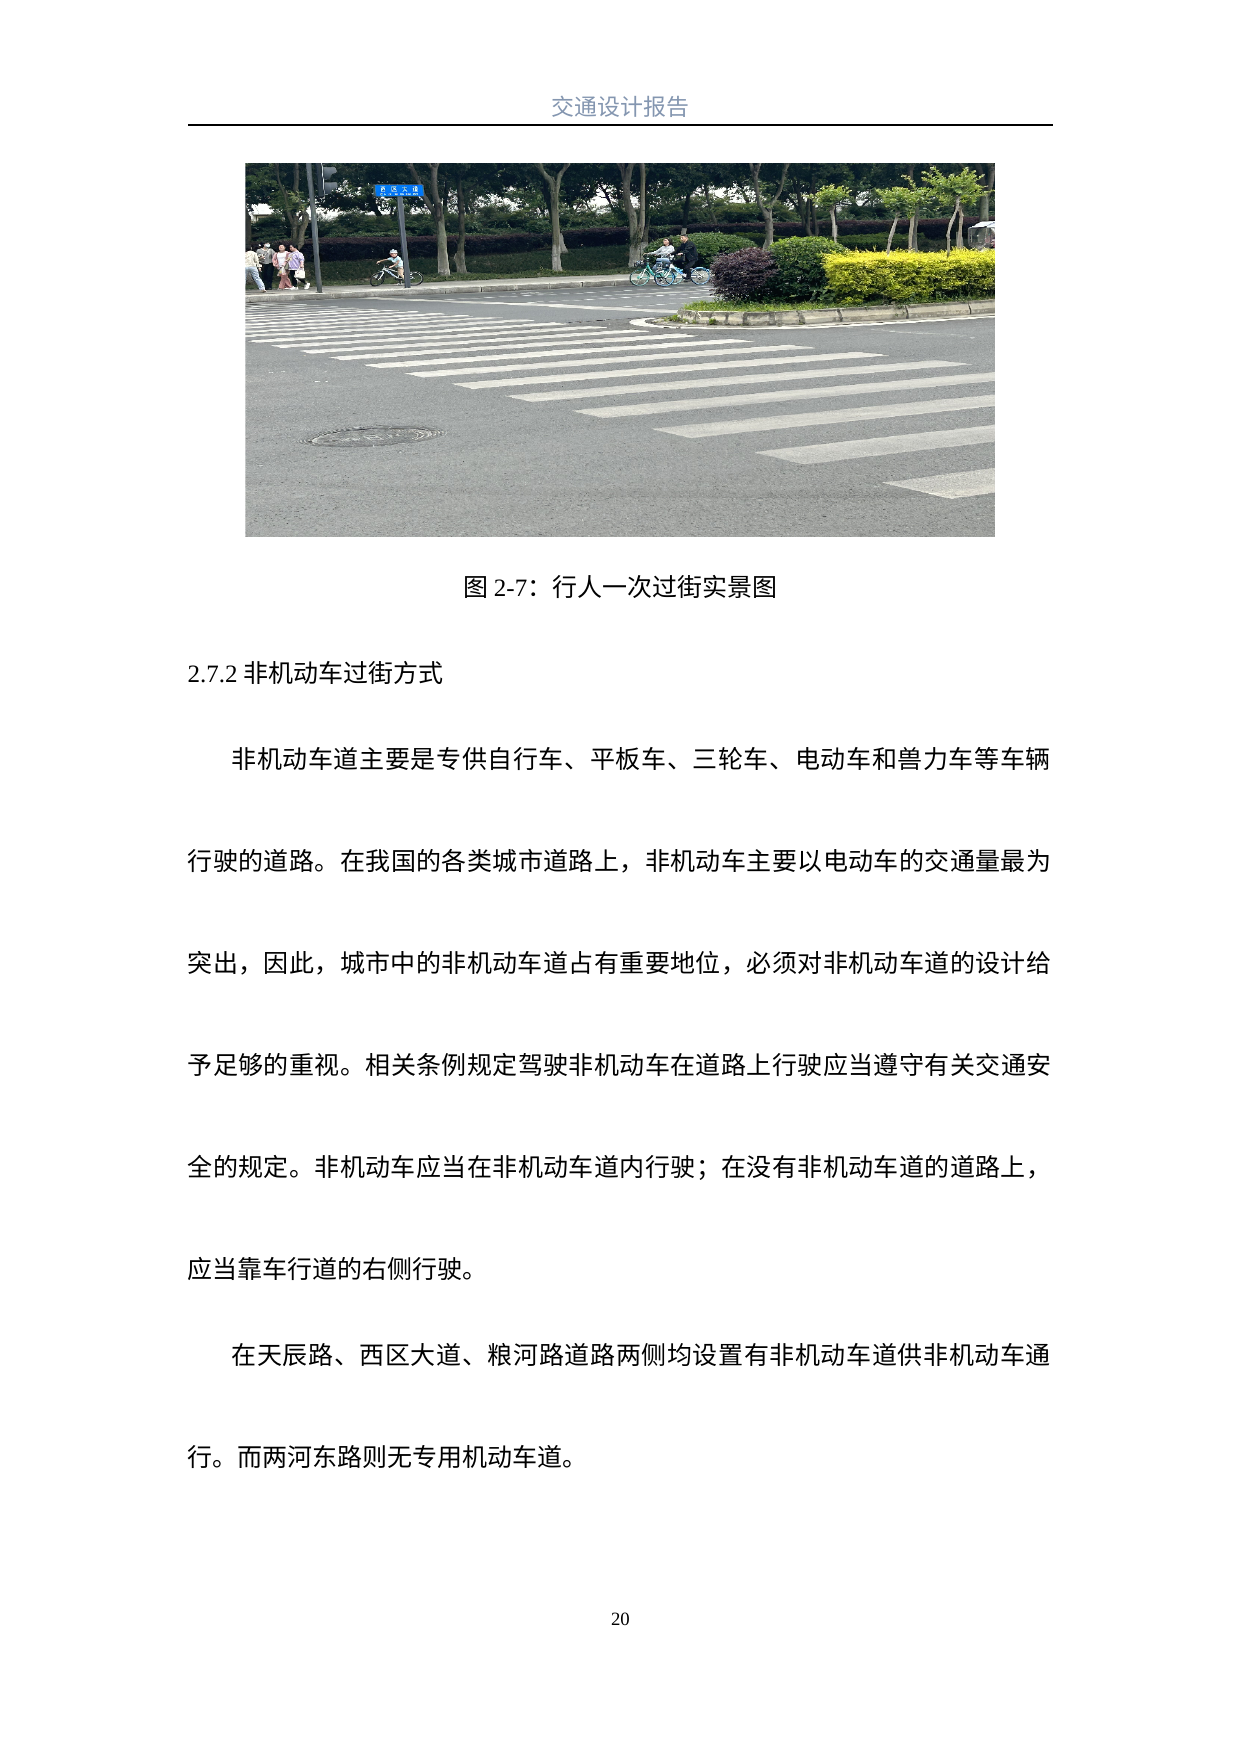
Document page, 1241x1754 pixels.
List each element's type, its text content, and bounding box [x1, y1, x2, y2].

text 图 2-7：行人一次过街实景图 [187, 552, 1053, 620]
text 2.7.2 非机动车过街方式 [187, 638, 1053, 706]
text 非机动车道主要是专供自行车、平板车、三轮车、电动车和兽力车等车辆行驶的道路。在我国的各类城市道路上，非机动车主要以电动车的交通量最为突出，因此，城市中的非机动车道占有重要地位，必须对非机动车道的设计给予足够的重视。相关条例规定驾驶非机动车在道路上行驶应当遵守有关交通安全的规定。非机动车应当在非机动车道内行驶；在没有非机动车道的道路上，应当靠车行道的右侧行驶。 [187, 724, 1053, 1301]
picture [245, 163, 995, 537]
text 在天辰路、西区大道、粮河路道路两侧均设置有非机动车道供非机动车通行。而两河东路则无专用机动车道。 [187, 1319, 1053, 1489]
